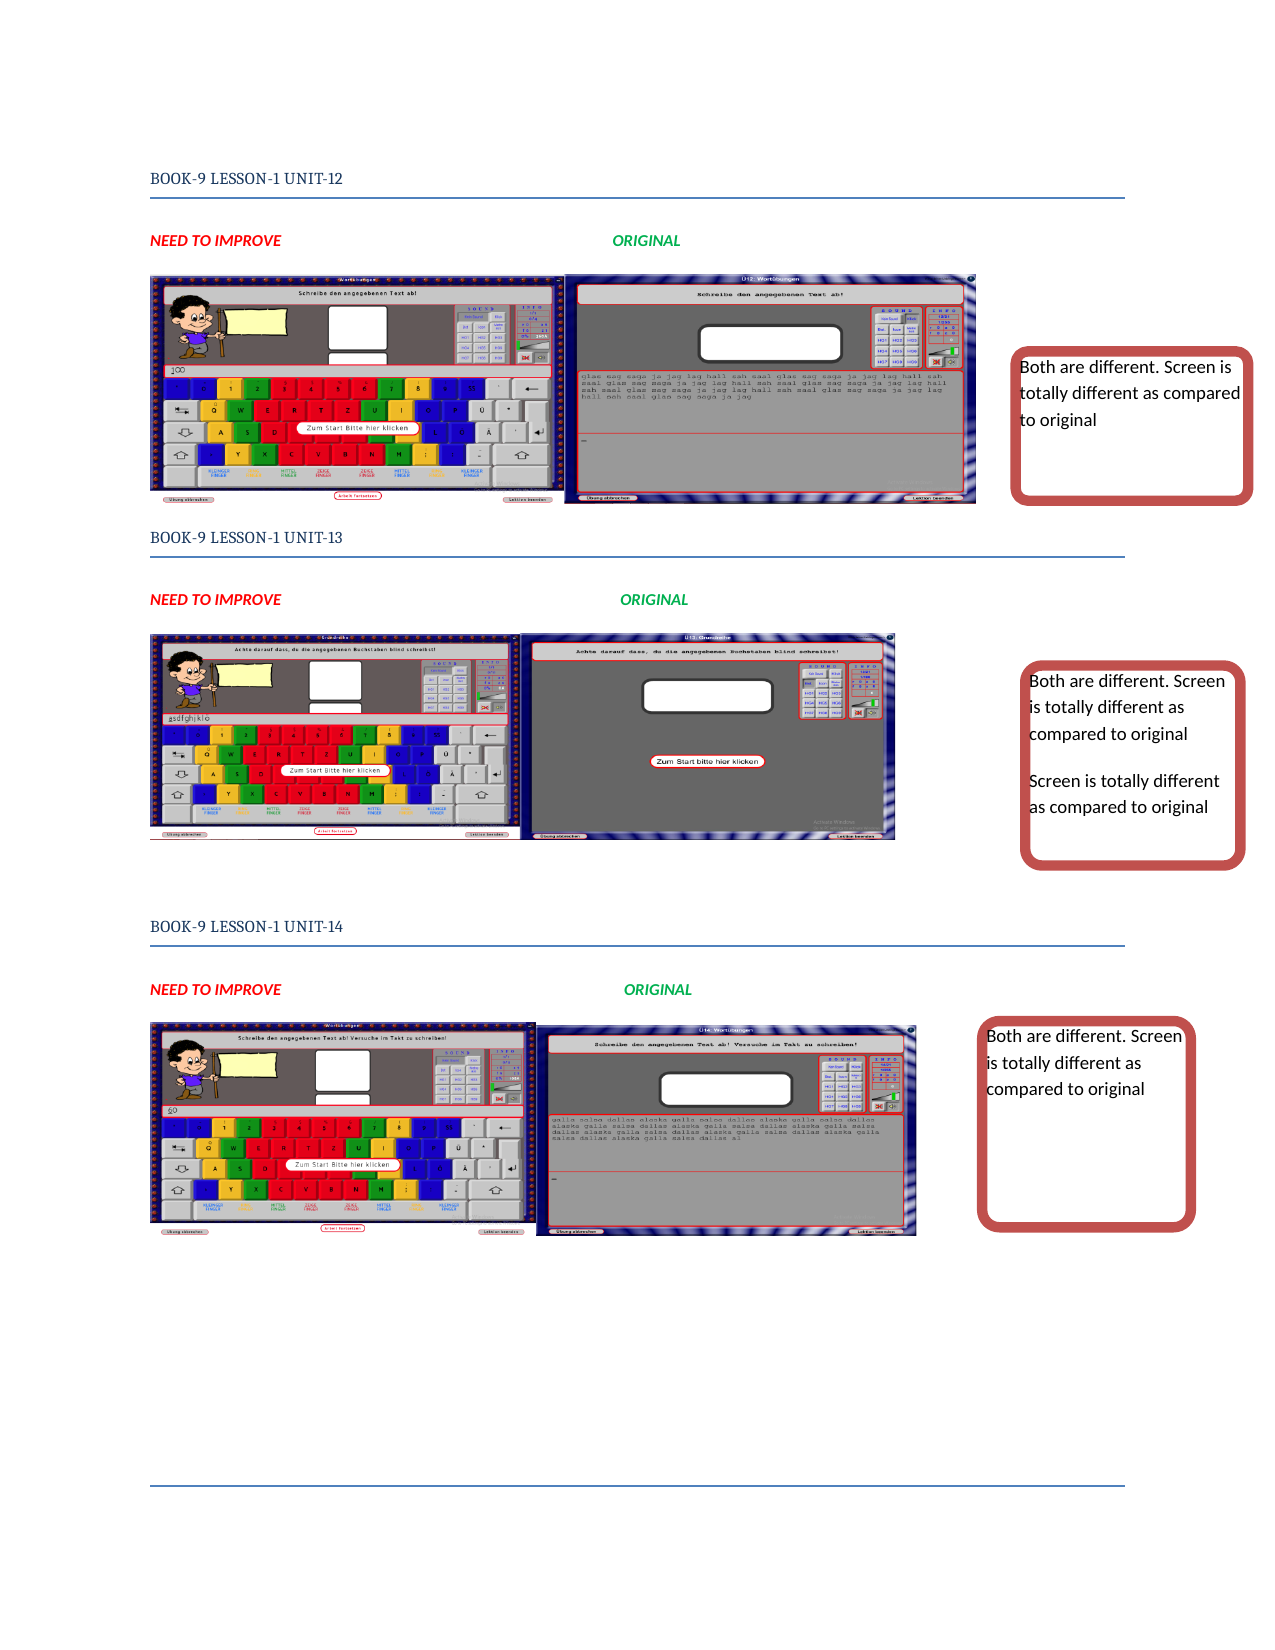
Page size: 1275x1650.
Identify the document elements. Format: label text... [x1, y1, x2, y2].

picture [150, 274, 976, 504]
text NEED TO IMPROVE ORIGINAL [150, 230, 1125, 250]
picture [150, 1022, 917, 1236]
title BOOK-9 LESSON-1 UNIT-14 [150, 918, 1125, 945]
picture [150, 633, 896, 840]
text NEED TO IMPROVE ORIGINAL [150, 979, 1125, 999]
title BOOK-9 LESSON-1 UNIT-12 [150, 169, 1125, 197]
text NEED TO IMPROVE ORIGINAL [150, 589, 1125, 610]
title BOOK-9 LESSON-1 UNIT-13 [150, 529, 1125, 556]
